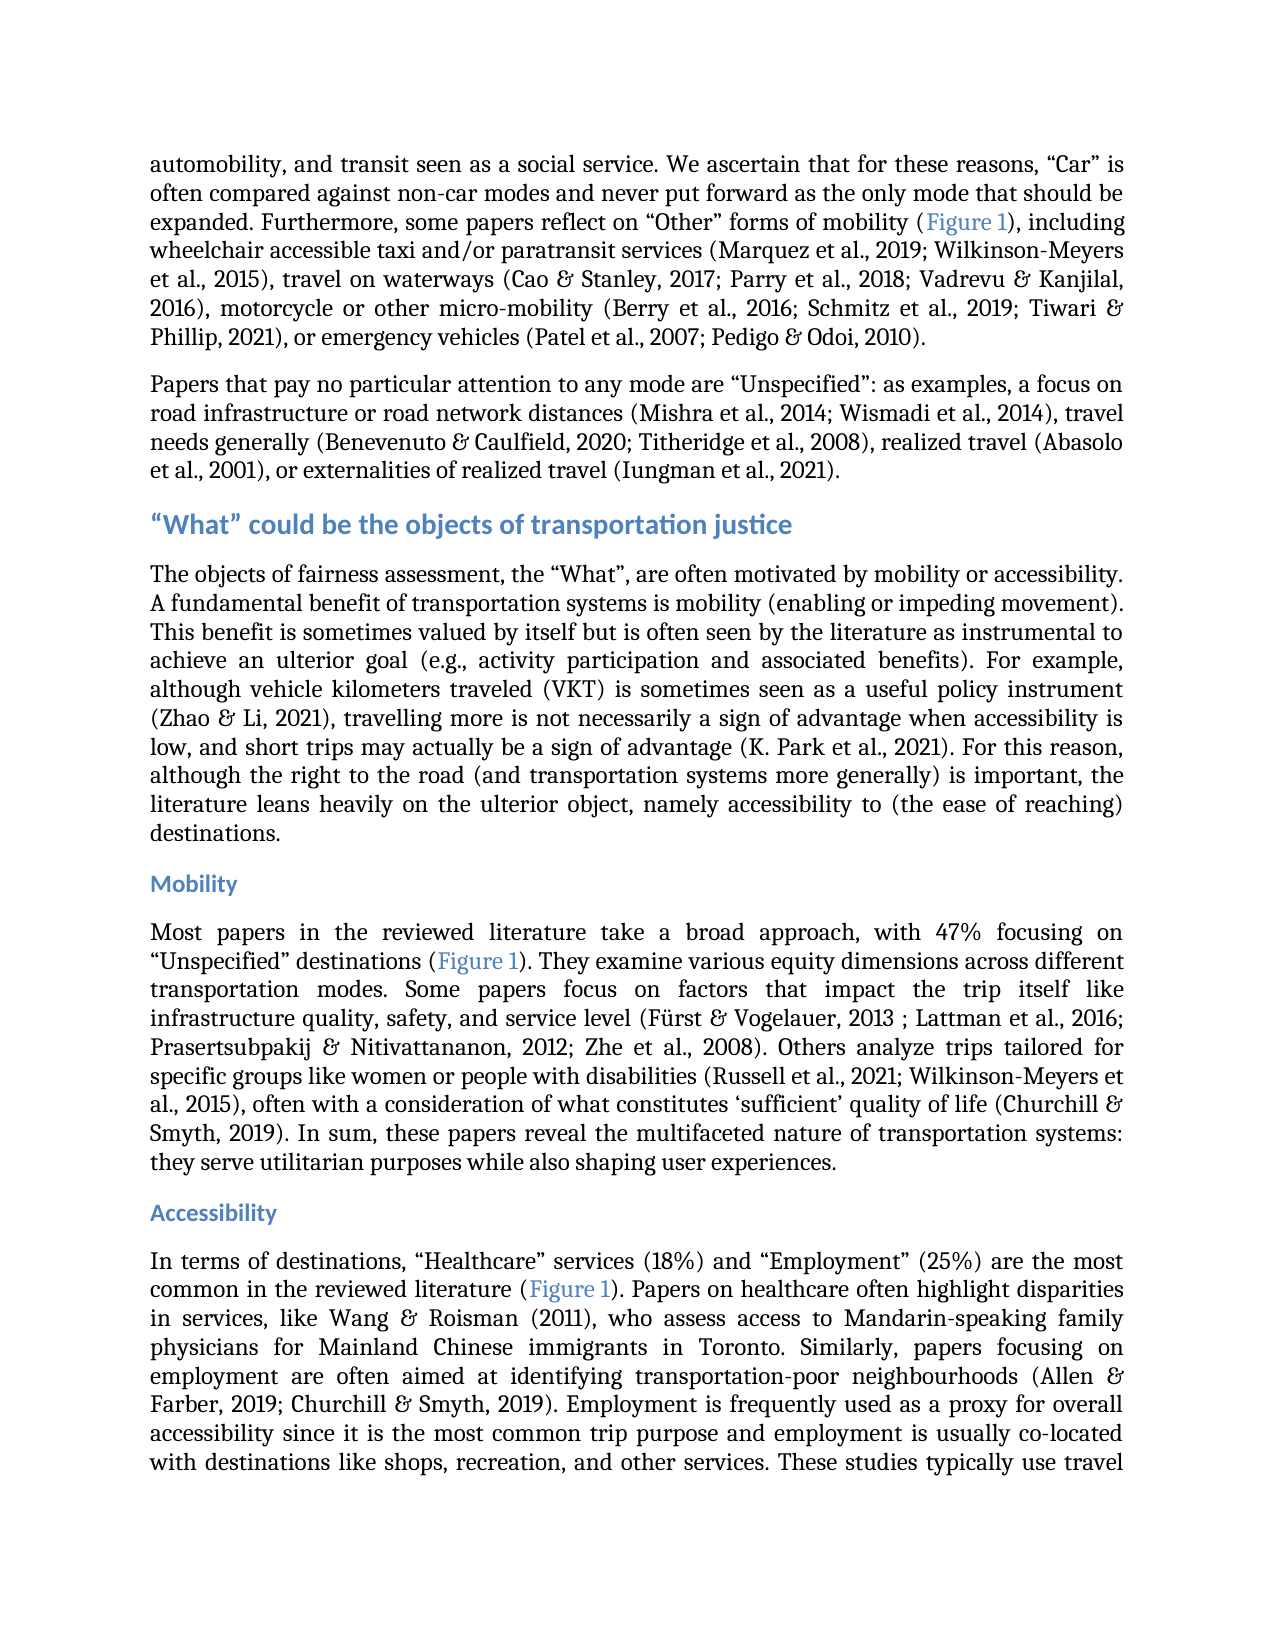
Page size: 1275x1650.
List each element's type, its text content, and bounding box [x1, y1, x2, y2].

subtitle “What” could be the objects of transportation justice [150, 506, 1125, 541]
text Most papers in the reviewed literature take a broad approach, with 47% focusing on “Unspecified” destinations (Figure 1). They examine various equity dimensions across different transportation modes. Some papers focus on factors that impact the trip itself like infrastructure quality, safety, and service level (Fürst & Vogelauer, 2013 ; Lattman et al., 2016; Prasertsubpakij & Nitivattananon, 2012; Zhe et al., 2008). Others analyze trips tailored for specific groups like women or people with disabilities (Russell et al., 2021; Wilkinson-Meyers et al., 2015), often with a consideration of what constitutes ‘sufficient’ quality of life (Churchill & Smyth, 2019). In sum, these papers reveal the multifaceted nature of transportation systems: they serve utilitarian purposes while also shaping user experiences. [150, 918, 1125, 1177]
subtitle Mobility [150, 868, 1125, 899]
text Papers that pay no particular attention to any mode are “Unspecified”: as examples, a focus on road infrastructure or road network distances (Mishra et al., 2014; Wismadi et al., 2014), travel needs generally (Benevenuto & Caulfield, 2020; Titheridge et al., 2008), realized travel (Abasolo et al., 2001), or externalities of realized travel (Iungman et al., 2021). [150, 370, 1125, 485]
text The objects of fairness assessment, the “What”, are often motivated by mobility or accessibility. A fundamental benefit of transportation systems is mobility (enabling or impeding movement). This benefit is sometimes valued by itself but is often seen by the literature as instrumental to achieve an ulterior goal (e.g., activity participation and associated benefits). For example, although vehicle kilometers traveled (VKT) is sometimes seen as a useful policy instrument (Zhao & Li, 2021), travelling more is not necessarily a sign of advantage when accessibility is low, and short trips may actually be a sign of advantage (K. Park et al., 2021). For this reason, although the right to the road (and transportation systems more generally) is important, the literature leans heavily on the ulterior object, namely accessibility to (the ease of reaching) destinations. [150, 560, 1125, 848]
subtitle Accessibility [150, 1197, 1125, 1228]
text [150, 1247, 1125, 1477]
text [150, 150, 1125, 351]
